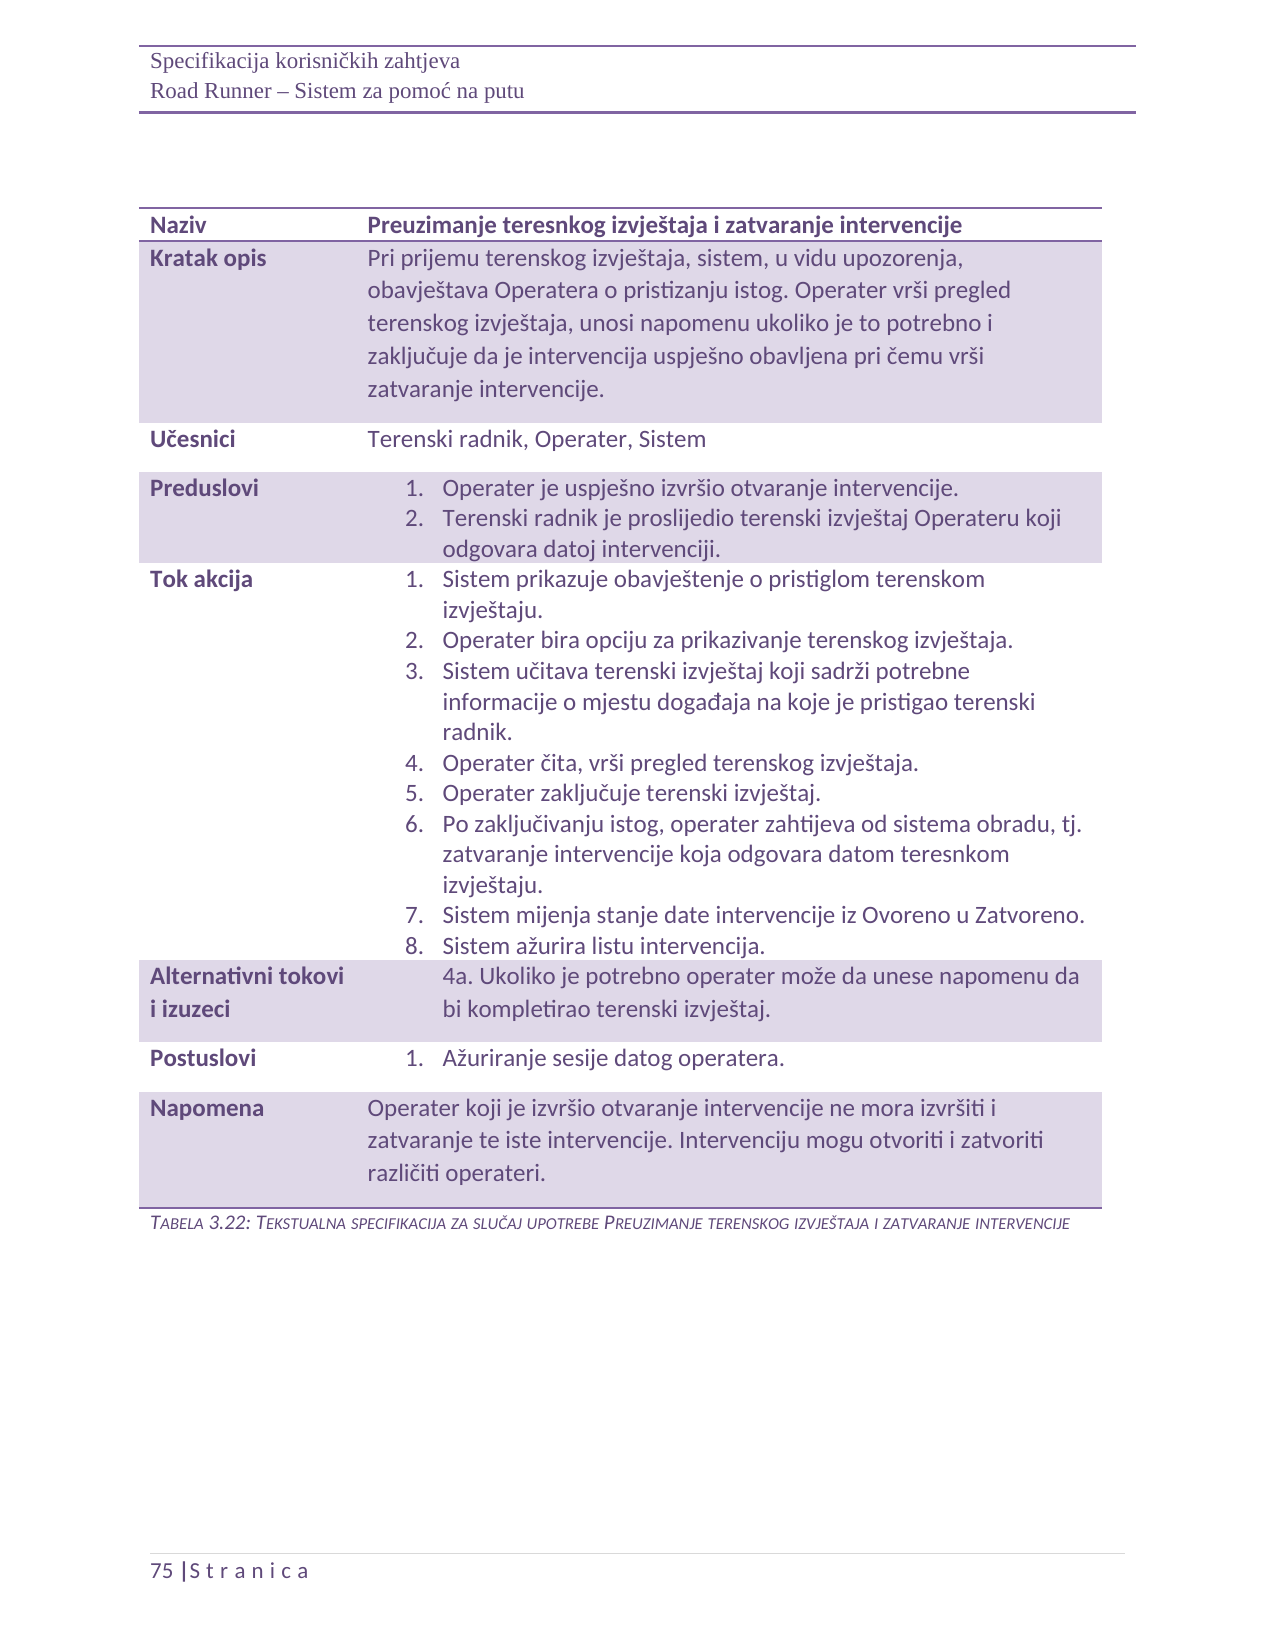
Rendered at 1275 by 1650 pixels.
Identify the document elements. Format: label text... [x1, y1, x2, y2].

table_cell Kratak opis [139, 242, 356, 423]
table_header Naziv [139, 209, 356, 240]
text Tabela 3.22: Tekstualna specifikacija za slučaj upotrebe Preuzimanje terenskog izvještaja i zatvaranje intervencije [150, 1209, 1125, 1234]
table_cell Operater je uspješno izvršio otvaranje intervencije. Terenski radnik je proslijedio terenski izvještaj Operateru koji odgovara datoj intervenciji. [356, 472, 1102, 563]
table_cell Napomena [139, 1092, 356, 1207]
table_cell Preduslovi [139, 472, 356, 563]
table_cell Učesnici [139, 423, 356, 472]
table_header Preuzimanje teresnkog izvještaja i zatvaranje intervencije [356, 209, 1102, 240]
table_cell 4a. Ukoliko je potrebno operater može da unese napomenu da bi kompletirao terenski izvještaj. [356, 960, 1102, 1042]
table_cell Ažuriranje sesije datog operatera. [356, 1043, 1102, 1092]
table_cell Sistem prikazuje obavještenje o pristiglom terenskom izvještaju. Operater bira opciju za prikazivanje terenskog izvještaja. Sistem učitava terenski izvještaj koji sadrži potrebne informacije o mjestu događaja na koje je pristigao terenski radnik. Operater čita, vrši pregled terenskog izvještaja. Operater zaključuje terenski izvještaj. Po zaključivanju istog, operater zahtijeva od sistema obradu, tj. zatvaranje intervencije koja odgovara datom teresnkom izvještaju. Sistem mijenja stanje date intervencije iz Ovoreno u Zatvoreno. Sistem ažurira listu intervencija. [356, 564, 1102, 960]
table_cell Pri prijemu terenskog izvještaja, sistem, u vidu upozorenja, obavještava Operatera o pristizanju istog. Operater vrši pregled terenskog izvještaja, unosi napomenu ukoliko je to potrebno i zaključuje da je intervencija uspješno obavljena pri čemu vrši zatvaranje intervencije. [356, 242, 1102, 423]
table_cell Postuslovi [139, 1043, 356, 1092]
table_cell Alternativni tokovi i izuzeci [139, 960, 356, 1042]
table_cell Tok akcija [139, 564, 356, 960]
table_cell Terenski radnik, Operater, Sistem [356, 423, 1102, 472]
table_cell Operater koji je izvršio otvaranje intervencije ne mora izvršiti i zatvaranje te iste intervencije. Intervenciju mogu otvoriti i zatvoriti različiti operateri. [356, 1092, 1102, 1207]
